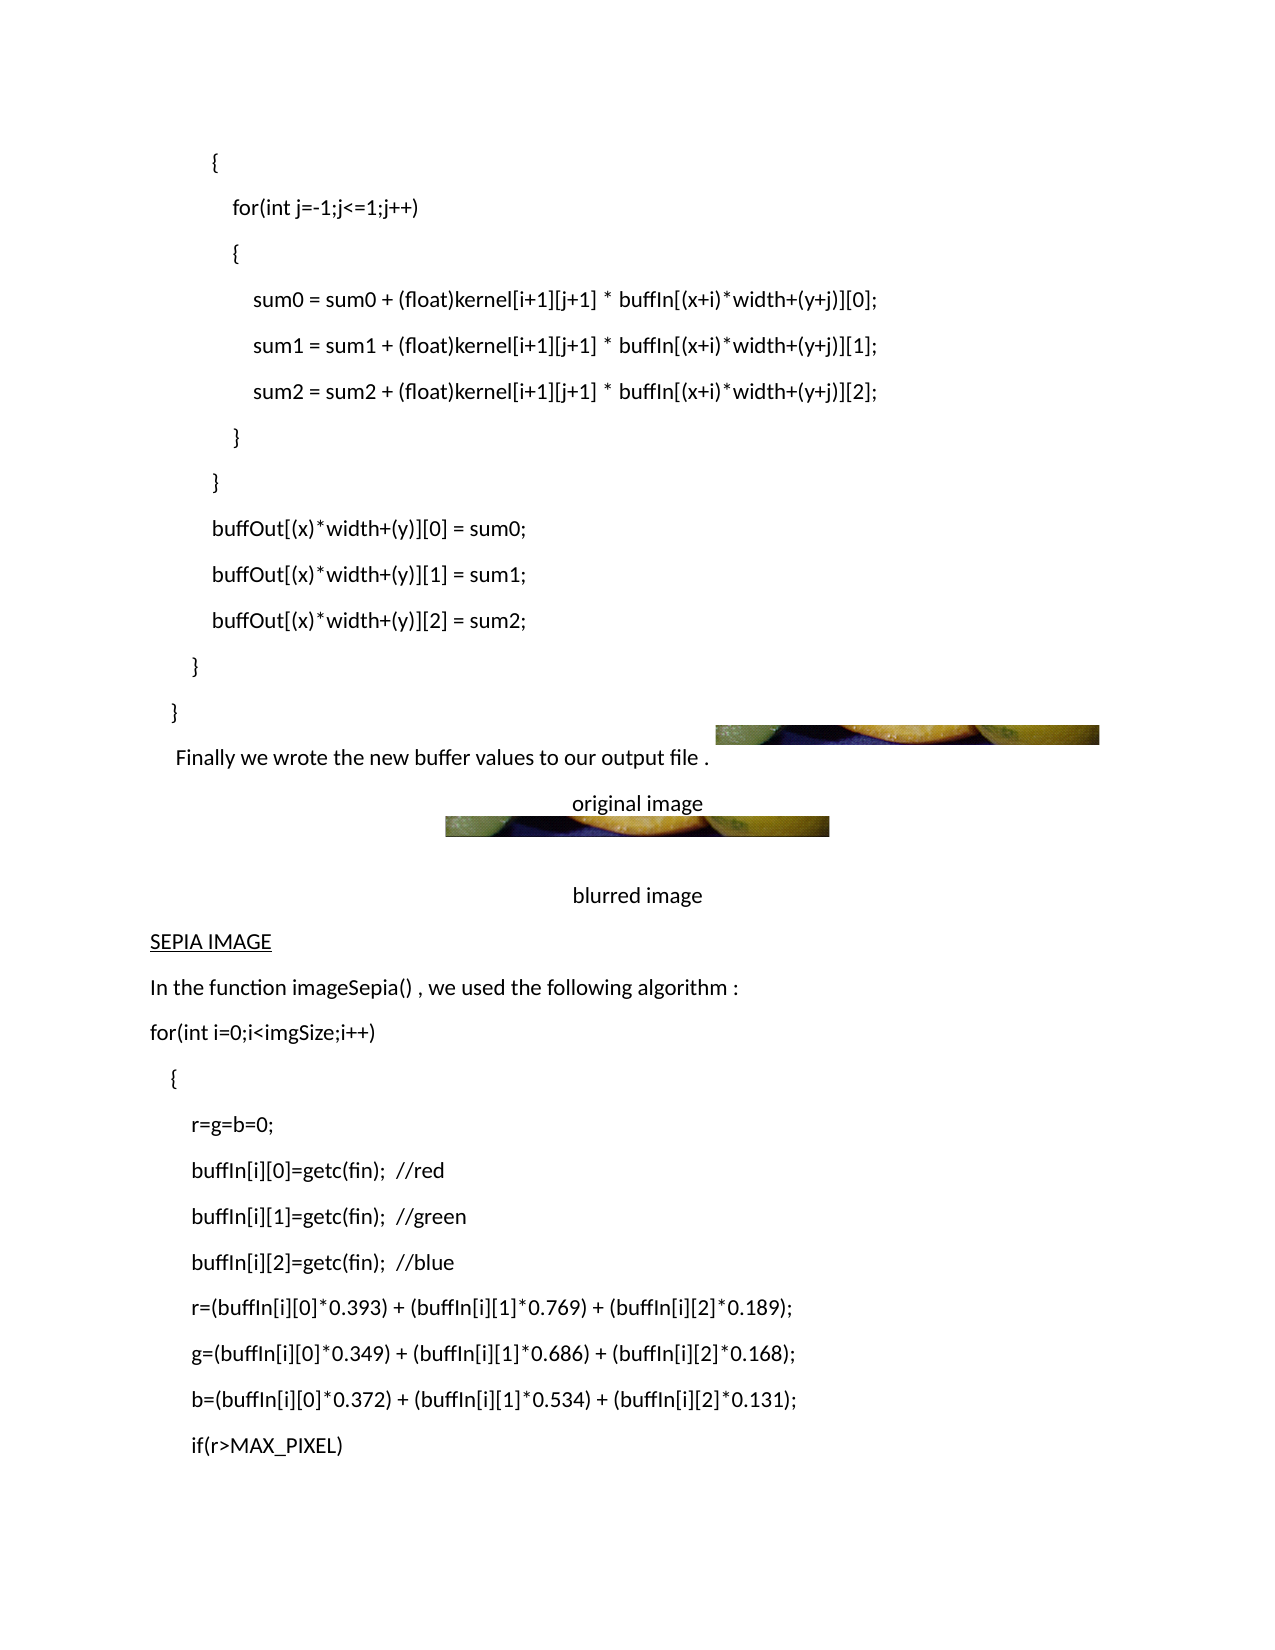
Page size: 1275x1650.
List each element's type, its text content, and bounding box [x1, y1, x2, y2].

text buffIn[i][2]=getc(fin); //blue [150, 1250, 1125, 1275]
text sum2 = sum2 + (float)kernel[i+1][j+1] * buffIn[(x+i)*width+(y+j)][2]; [150, 379, 1125, 404]
text blurred image [150, 883, 1125, 908]
text } [150, 425, 1125, 450]
text for(int j=-1;j<=1;j++) [150, 196, 1125, 221]
text g=(buffIn[i][0]*0.349) + (buffIn[i][1]*0.686) + (buffIn[i][2]*0.168); [150, 1342, 1125, 1367]
text for(int i=0;i<imgSize;i++) [150, 1021, 1125, 1046]
text buffIn[i][1]=getc(fin); //green [150, 1204, 1125, 1229]
text if(r>MAX_PIXEL) [150, 1433, 1125, 1458]
text SEPIA IMAGE [150, 929, 1125, 954]
text sum1 = sum1 + (float)kernel[i+1][j+1] * buffIn[(x+i)*width+(y+j)][1]; [150, 333, 1125, 358]
text buffOut[(x)*width+(y)][0] = sum0; [150, 517, 1125, 542]
text original image [150, 792, 1125, 817]
text } [150, 471, 1125, 496]
text sum0 = sum0 + (float)kernel[i+1][j+1] * buffIn[(x+i)*width+(y+j)][0]; [150, 287, 1125, 312]
text buffIn[i][0]=getc(fin); //red [150, 1158, 1125, 1183]
text b=(buffIn[i][0]*0.372) + (buffIn[i][1]*0.534) + (buffIn[i][2]*0.131); [150, 1387, 1125, 1412]
text { [150, 150, 1125, 175]
text } [150, 654, 1125, 679]
text Finally we wrote the new buffer values to our output file . [150, 746, 1125, 771]
text buffOut[(x)*width+(y)][1] = sum1; [150, 562, 1125, 587]
text { [150, 1067, 1125, 1092]
text In the function imageSepia() , we used the following algorithm : [150, 975, 1125, 1000]
text r=g=b=0; [150, 1112, 1125, 1137]
text } [150, 700, 1125, 725]
text buffOut[(x)*width+(y)][2] = sum2; [150, 608, 1125, 633]
text { [150, 242, 1125, 267]
text r=(buffIn[i][0]*0.393) + (buffIn[i][1]*0.769) + (buffIn[i][2]*0.189); [150, 1296, 1125, 1321]
